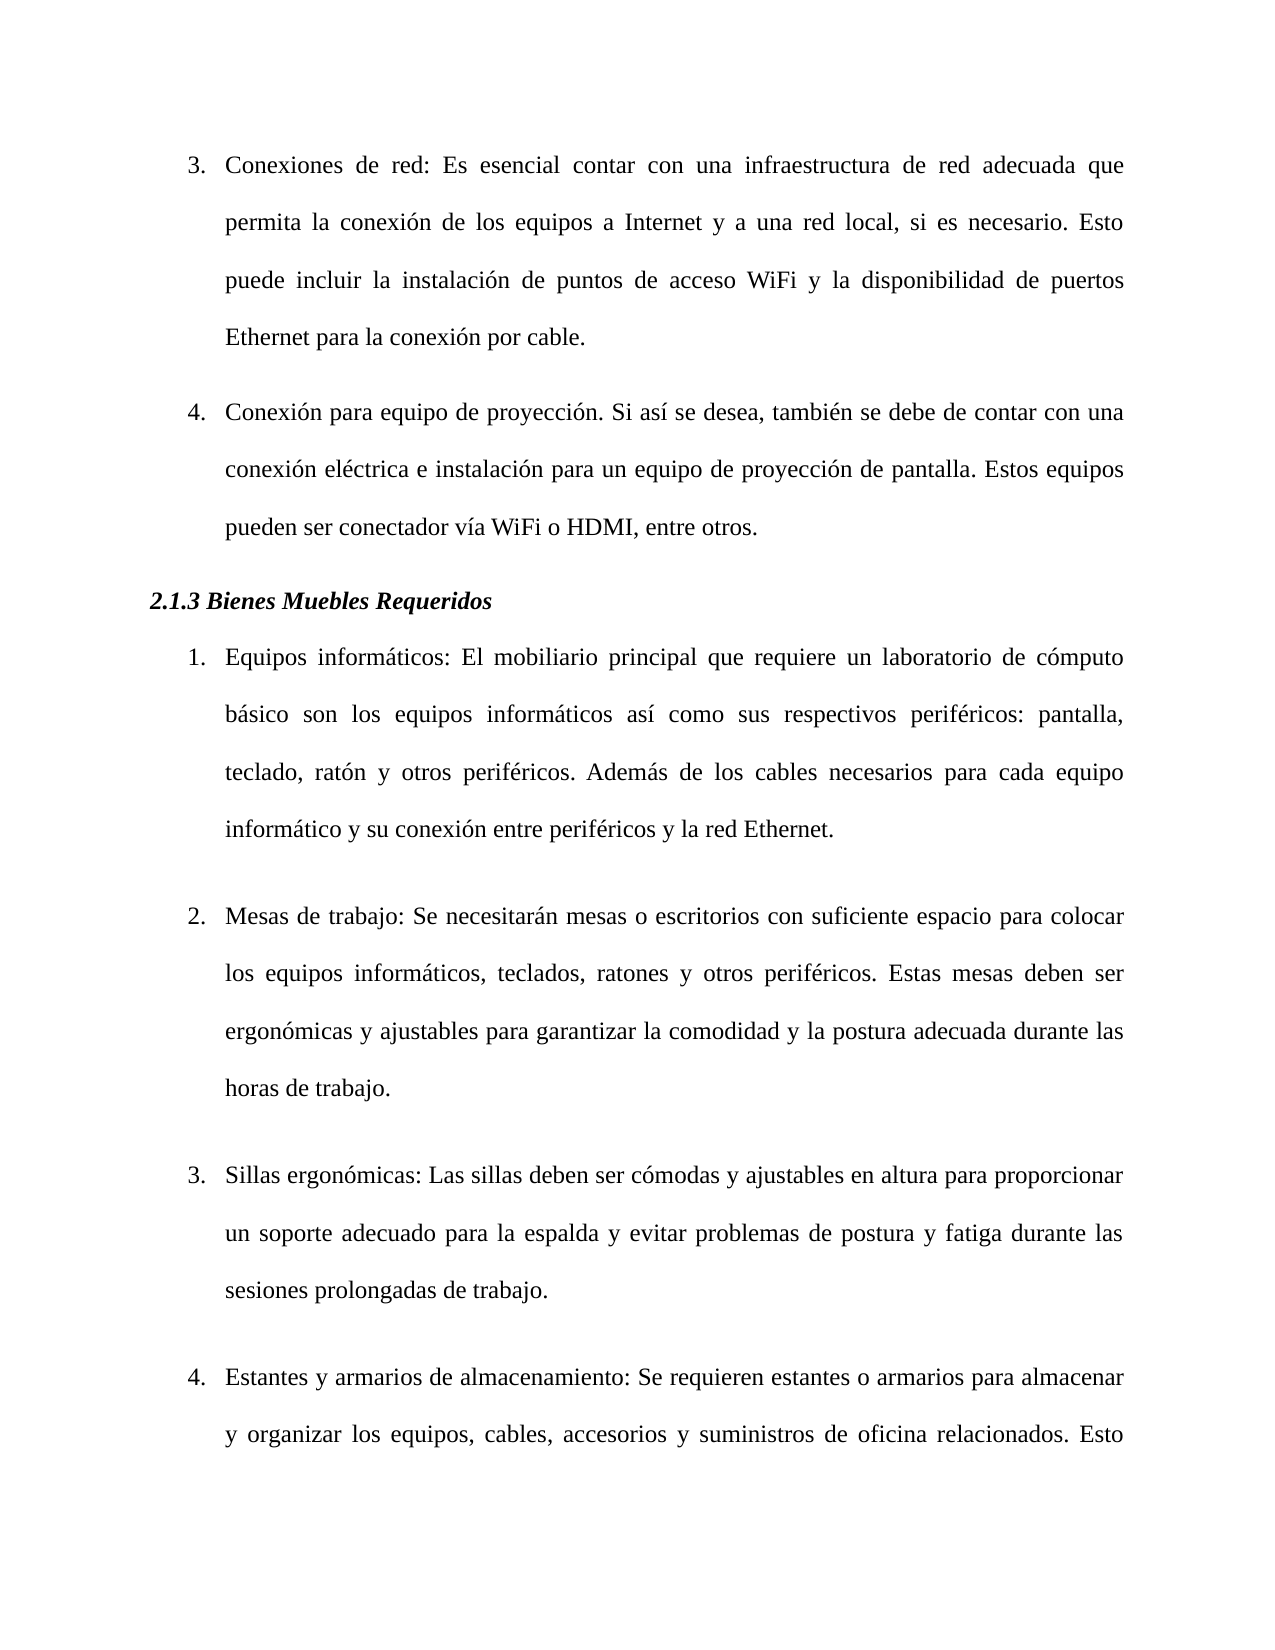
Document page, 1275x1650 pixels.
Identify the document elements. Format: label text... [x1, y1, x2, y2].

list Equipos informáticos: El mobiliario principal que requiere un laboratorio de cómputo básico son los equipos informáticos así como sus respectivos periféricos: pantalla, teclado, ratón y otros periféricos. Además de los cables necesarios para cada equipo informático y su conexión entre periféricos y la red Ethernet. [187, 642, 1125, 843]
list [187, 1362, 1125, 1448]
list Mesas de trabajo: Se necesitarán mesas o escritorios con suficiente espacio para colocar los equipos informáticos, teclados, ratones y otros periféricos. Estas mesas deben ser ergonómicas y ajustables para garantizar la comodidad y la postura adecuada durante las horas de trabajo. [187, 901, 1125, 1102]
list Conexiones de red: Es esencial contar con una infraestructura de red adecuada que permita la conexión de los equipos a Internet y a una red local, si es necesario. Esto puede incluir la instalación de puntos de acceso WiFi y la disponibilidad de puertos Ethernet para la conexión por cable. [187, 150, 1125, 351]
list Conexión para equipo de proyección. Si así se desea, también se debe de contar con una conexión eléctrica e instalación para un equipo de proyección de pantalla. Estos equipos pueden ser conectador vía WiFi o HDMI, entre otros. [187, 397, 1125, 540]
subtitle 2.1.3 Bienes Muebles Requeridos [150, 586, 1125, 614]
list Sillas ergonómicas: Las sillas deben ser cómodas y ajustables en altura para proporcionar un soporte adecuado para la espalda y evitar problemas de postura y fatiga durante las sesiones prolongadas de trabajo. [187, 1160, 1125, 1304]
